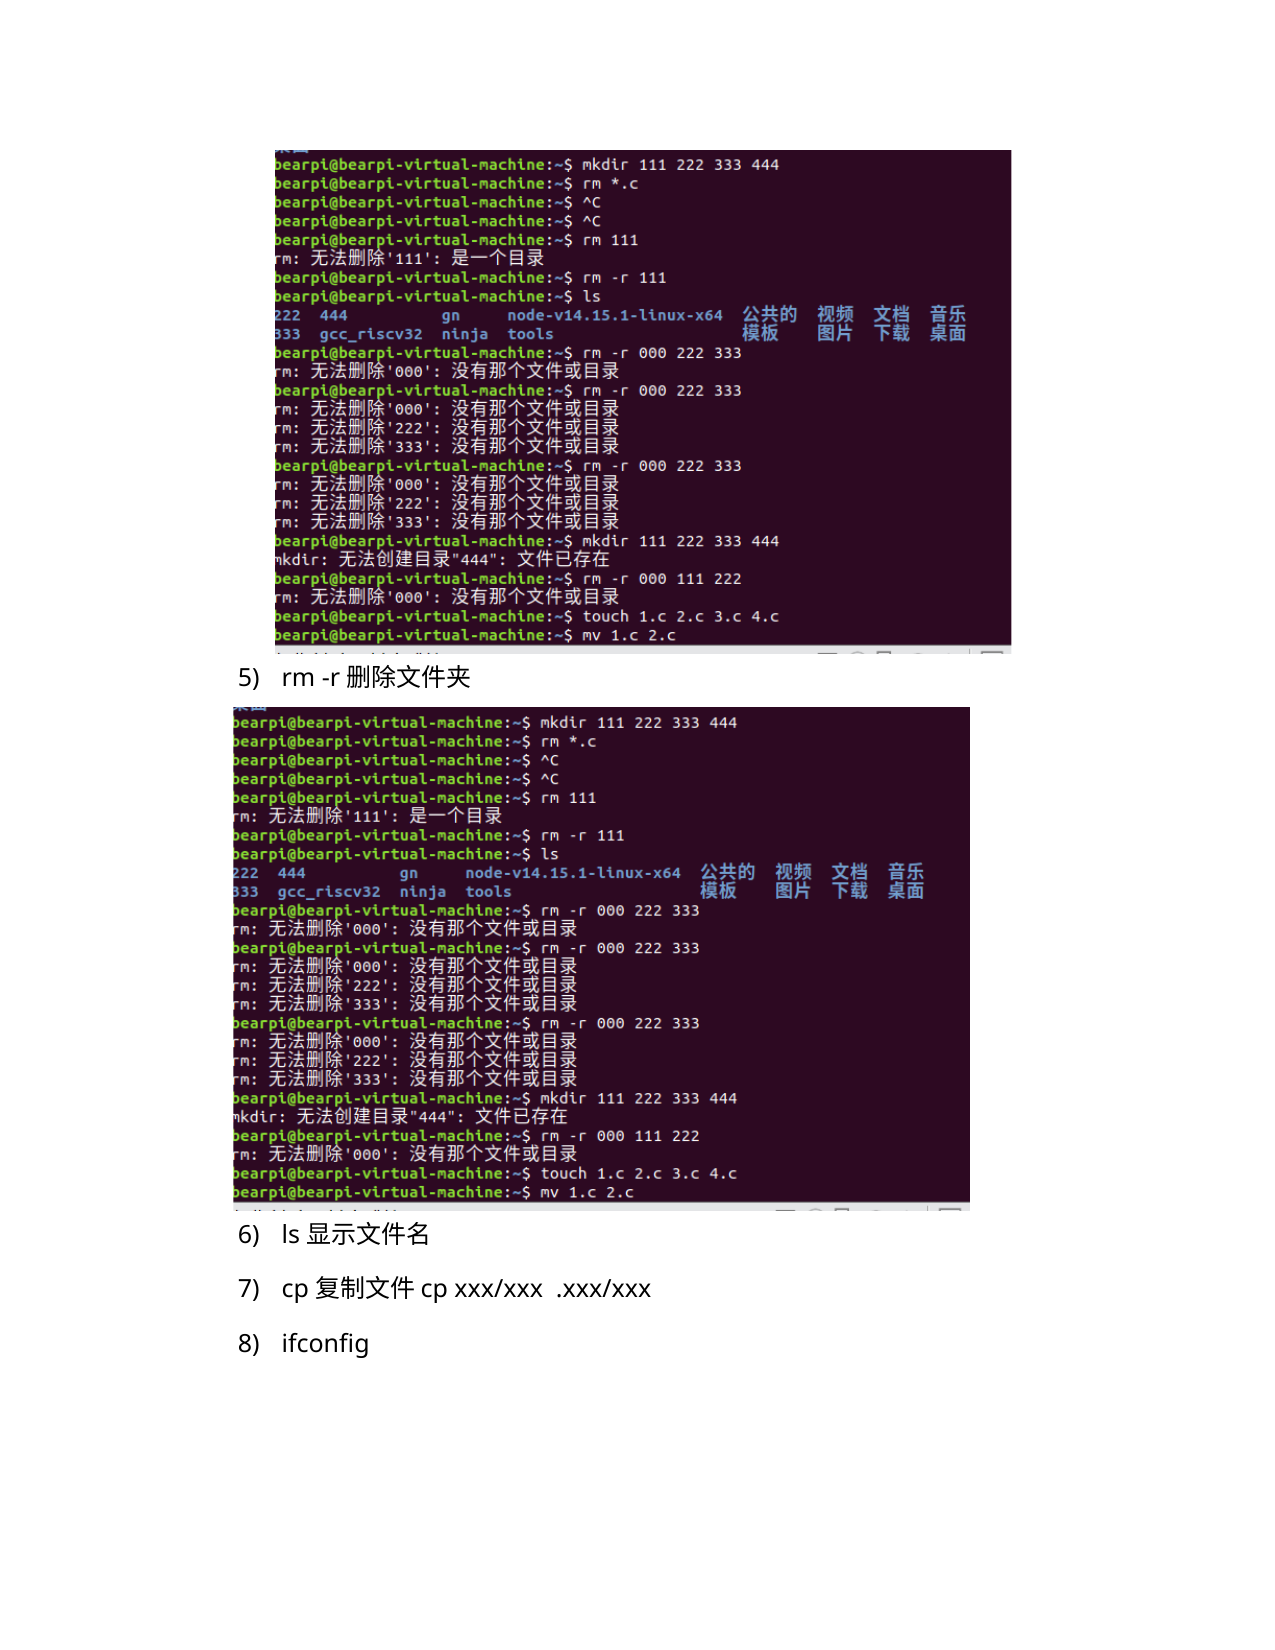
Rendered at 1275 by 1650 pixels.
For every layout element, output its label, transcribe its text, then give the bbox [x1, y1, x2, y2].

picture [275, 150, 1012, 654]
text cp 复制文件cp xxx/xxx .xxx/xxx [238, 1264, 1087, 1306]
text ifconfig [238, 1319, 1087, 1360]
text ls 显示文件名 [238, 1210, 1087, 1252]
text rm -r 删除文件夹 [238, 653, 1087, 695]
picture [233, 707, 970, 1211]
